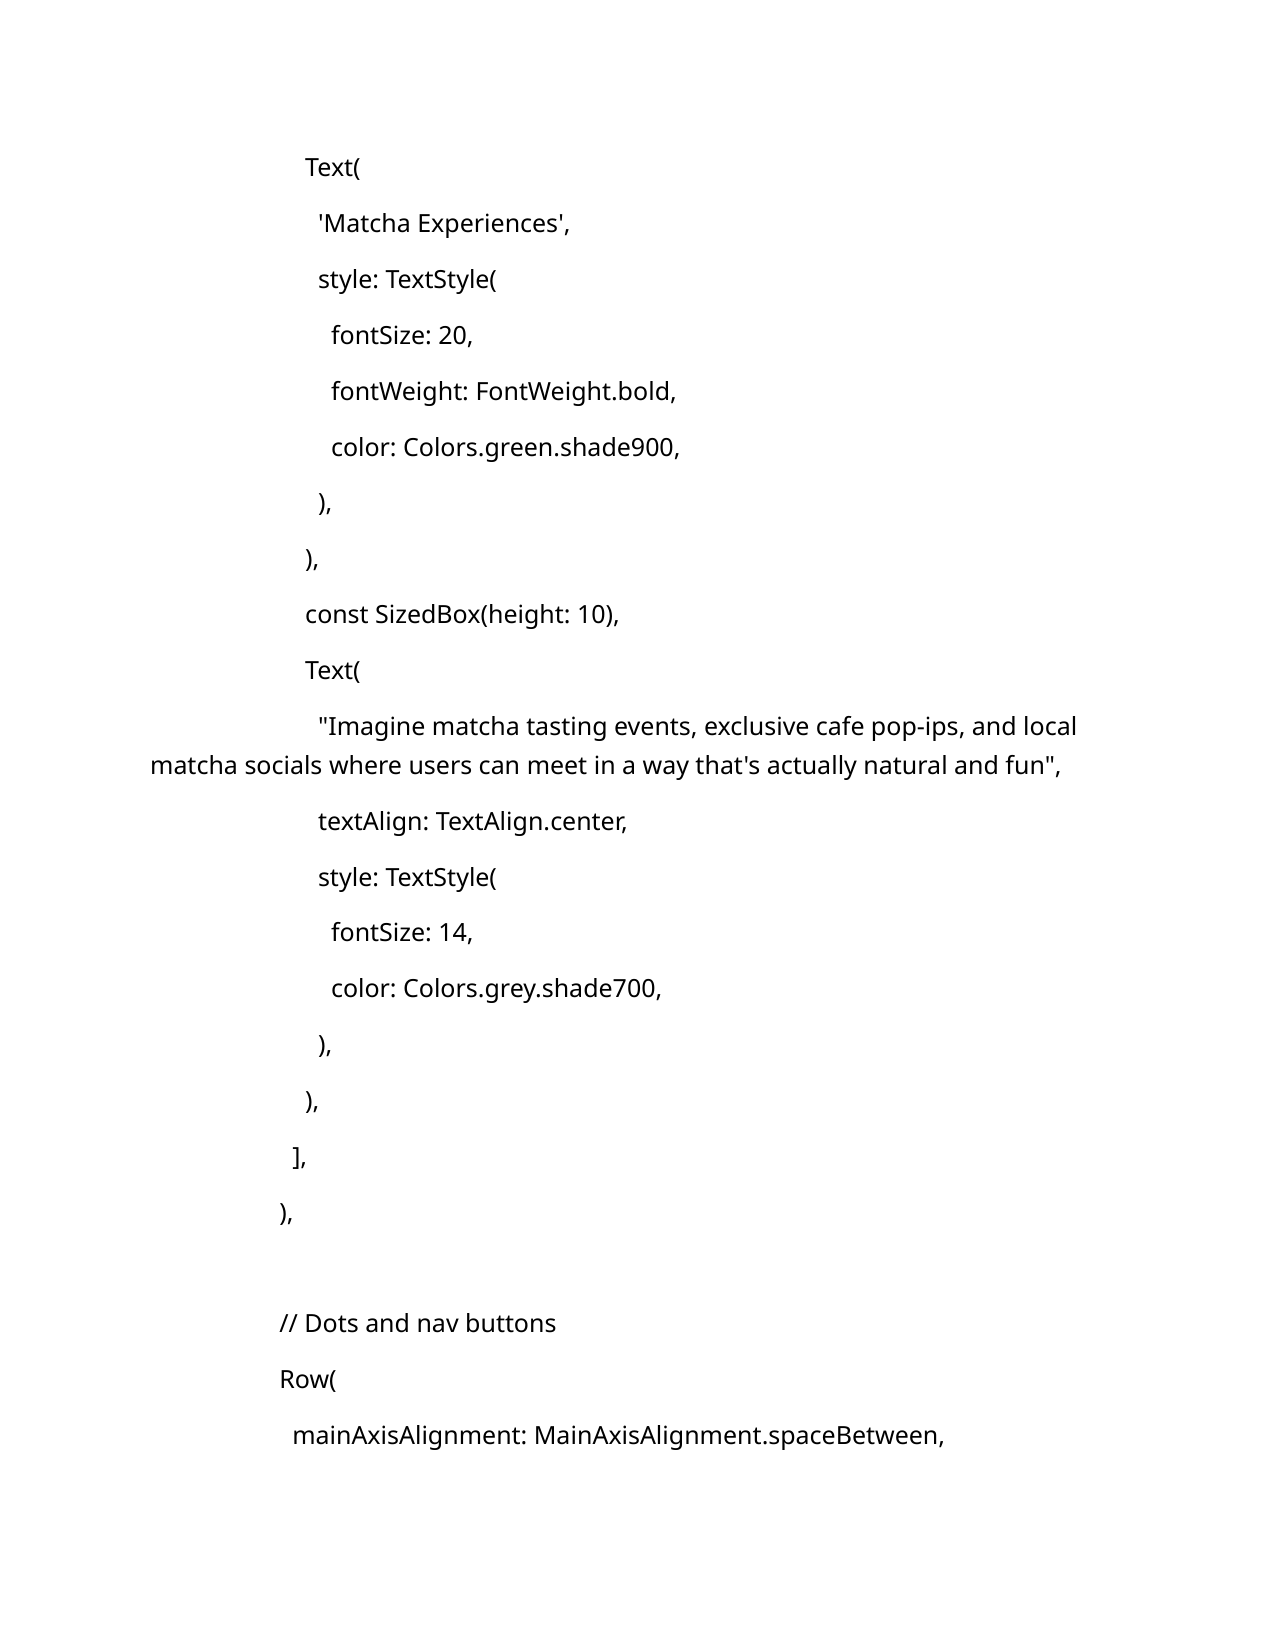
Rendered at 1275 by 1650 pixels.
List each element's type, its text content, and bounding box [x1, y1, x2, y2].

text ], [150, 1138, 1125, 1172]
text ), [150, 1194, 1125, 1228]
text Text( [150, 652, 1125, 687]
text color: Colors.grey.shade700, [150, 971, 1125, 1005]
text style: TextStyle( [150, 859, 1125, 893]
text fontSize: 14, [150, 915, 1125, 949]
text ), [150, 485, 1125, 519]
text "Imagine matcha tasting events, exclusive cafe pop-ips, and local matcha socials where users can meet in a way that's actually natural and fun", [150, 708, 1125, 782]
text Row( [150, 1362, 1125, 1396]
text const SizedBox(height: 10), [150, 597, 1125, 631]
text ), [150, 541, 1125, 575]
text ), [150, 1082, 1125, 1117]
text style: TextStyle( [150, 262, 1125, 296]
text Text( [150, 150, 1125, 184]
text ), [150, 1027, 1125, 1061]
text fontSize: 20, [150, 317, 1125, 352]
text mainAxisAlignment: MainAxisAlignment.spaceBetween, [150, 1417, 1125, 1452]
text textAlign: TextAlign.center, [150, 803, 1125, 837]
text fontWeight: FontWeight.bold, [150, 373, 1125, 407]
text 'Matcha Experiences', [150, 206, 1125, 240]
text color: Colors.green.shade900, [150, 429, 1125, 463]
text // Dots and nav buttons [150, 1306, 1125, 1340]
